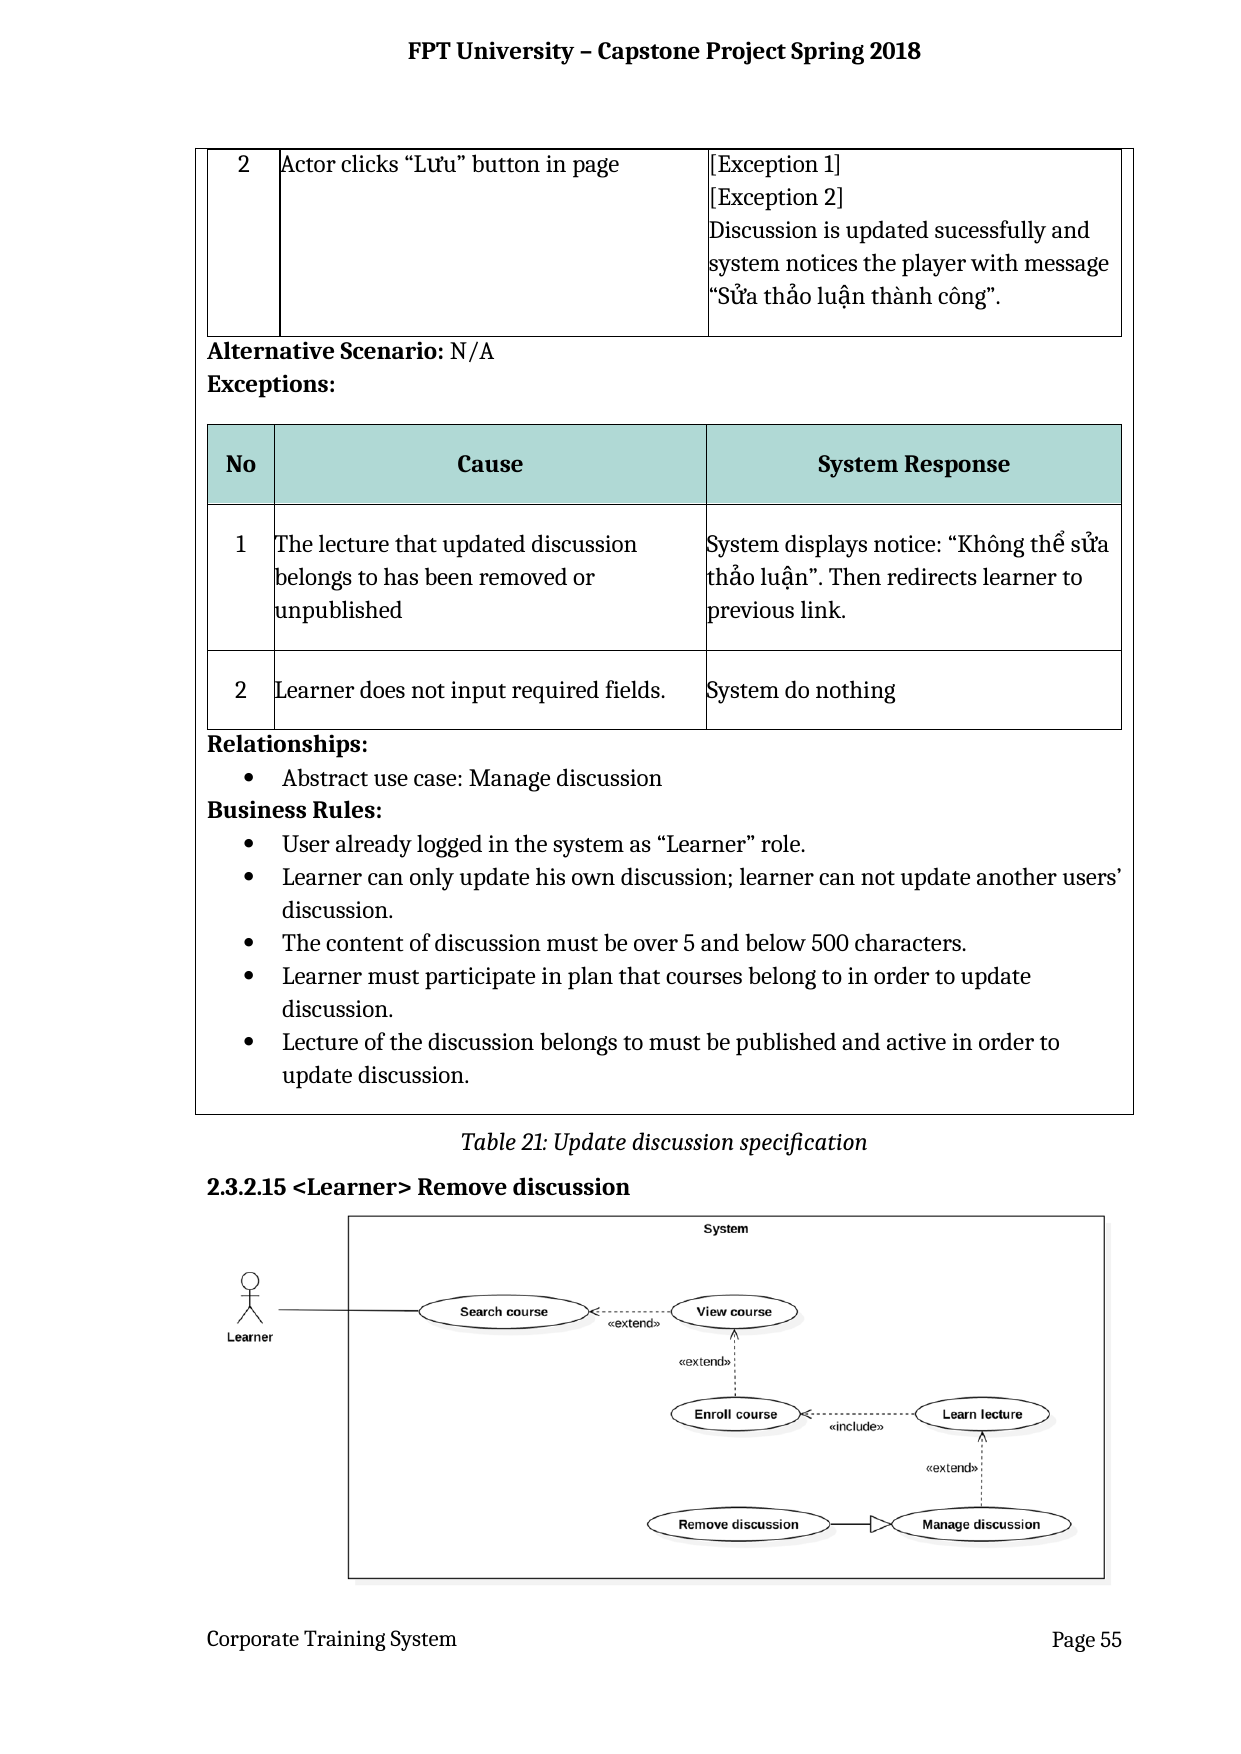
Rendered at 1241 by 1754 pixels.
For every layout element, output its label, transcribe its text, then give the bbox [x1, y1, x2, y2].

text 2.3.2.15 <Learner> Remove discussion [207, 1173, 1122, 1202]
picture [215, 1206, 1114, 1586]
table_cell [196, 149, 1133, 1114]
list Table : Update discussion specification [207, 1128, 1122, 1156]
